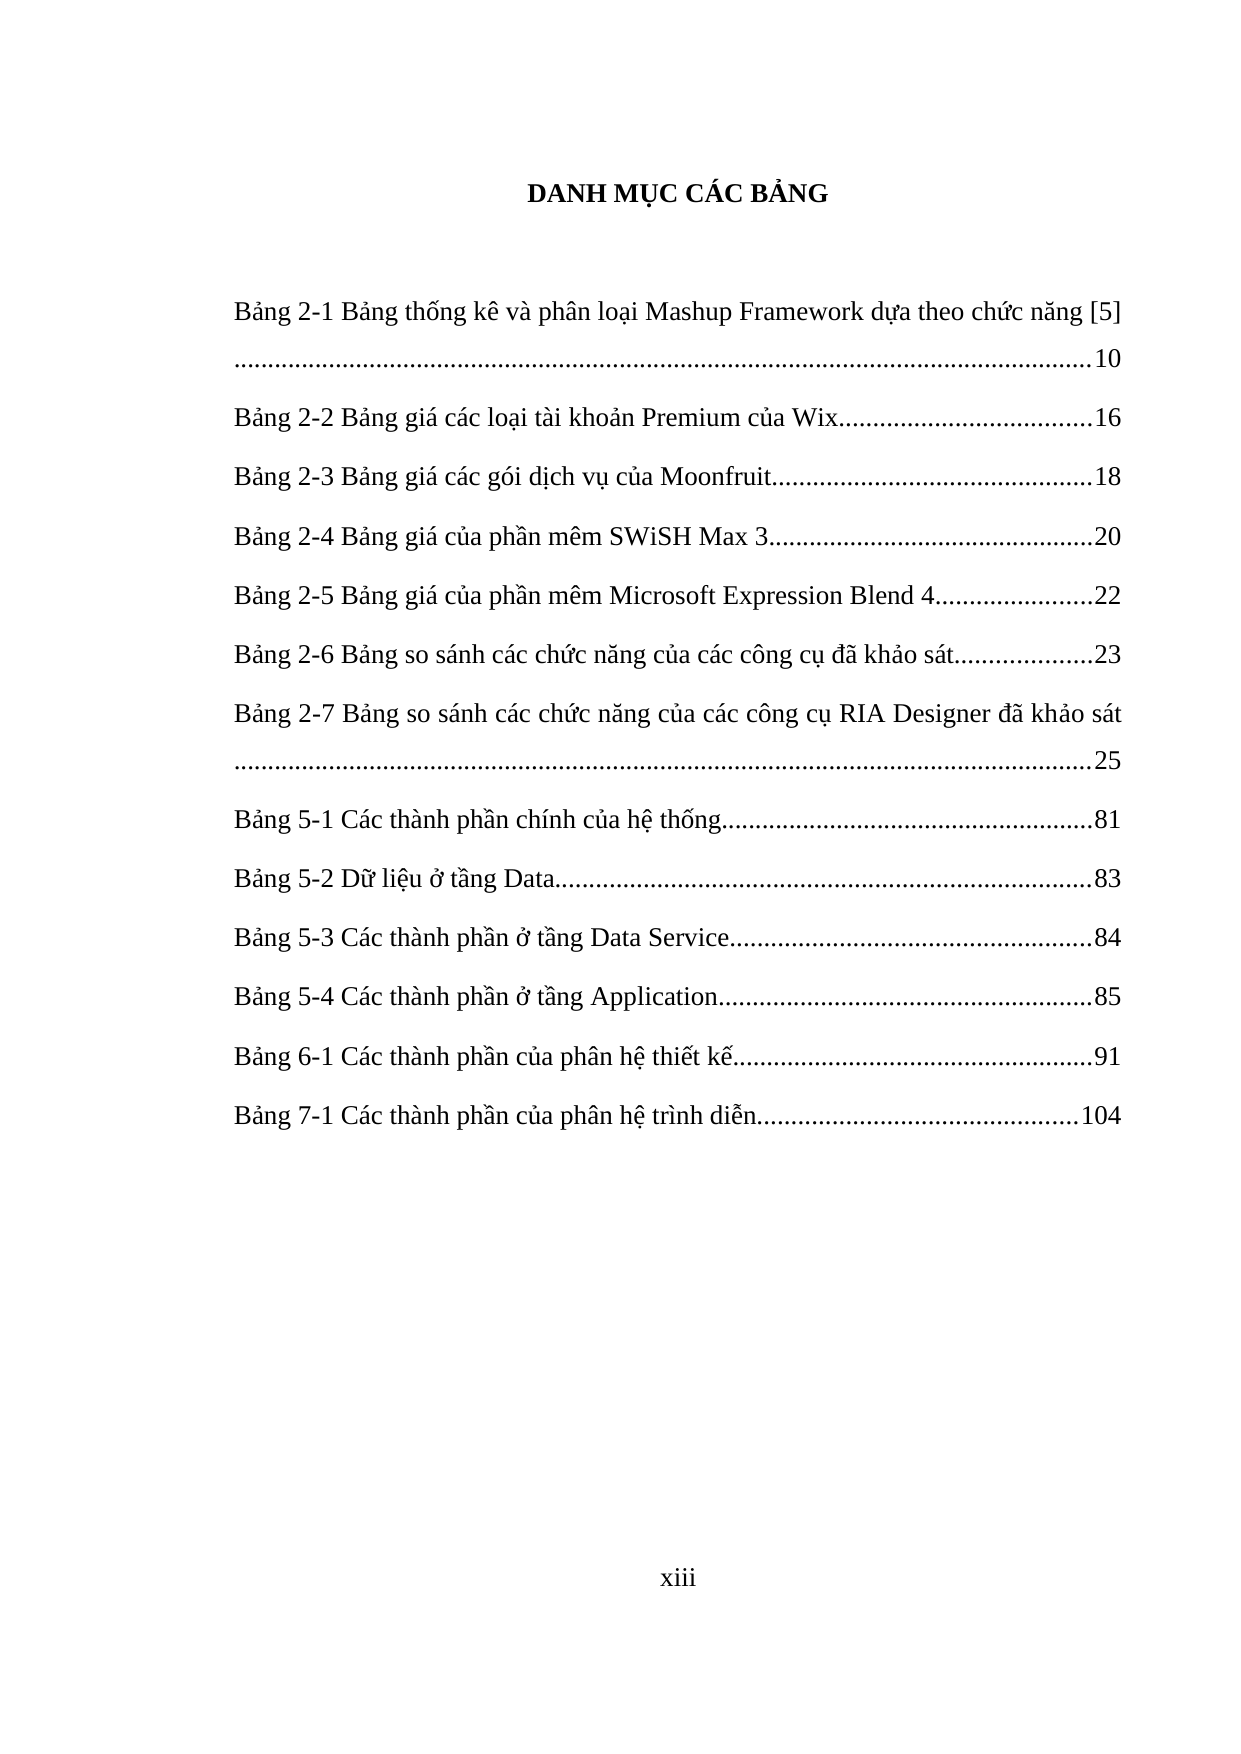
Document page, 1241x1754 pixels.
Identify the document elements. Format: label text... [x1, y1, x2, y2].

text Bảng 2-1 Bảng thống kê và phân loại Mashup Framework dựa theo chức năng [5] 10 [234, 296, 1122, 373]
text Bảng 2-2 Bảng giá các loại tài khoản Premium của Wix 16 [234, 401, 1122, 432]
text Bảng 7-1 Các thành phần của phân hệ trình diễn 104 [234, 1099, 1122, 1130]
text Bảng 2-5 Bảng giá của phần mêm Microsoft Expression Blend 4 22 [234, 579, 1122, 610]
text Bảng 2-7 Bảng so sánh các chức năng của các công cụ RIA Designer đã khảo sát 25 [234, 697, 1122, 775]
text Bảng 5-4 Các thành phần ở tầng Application 85 [234, 981, 1122, 1012]
text Bảng 5-1 Các thành phần chính của hệ thống 81 [234, 803, 1122, 834]
text Bảng 5-2 Dữ liệu ở tầng Data 83 [234, 862, 1122, 893]
text Bảng 5-3 Các thành phần ở tầng Data Service 84 [234, 921, 1122, 952]
text Bảng 2-6 Bảng so sánh các chức năng của các công cụ đã khảo sát 23 [234, 638, 1122, 669]
text Bảng 2-3 Bảng giá các gói dịch vụ của Moonfruit 18 [234, 461, 1122, 492]
title DANH MỤC CÁC BẢNG [234, 177, 1122, 208]
text Bảng 6-1 Các thành phần của phân hệ thiết kế 91 [234, 1040, 1122, 1071]
text Bảng 2-4 Bảng giá của phần mêm SWiSH Max 3 20 [234, 520, 1122, 551]
